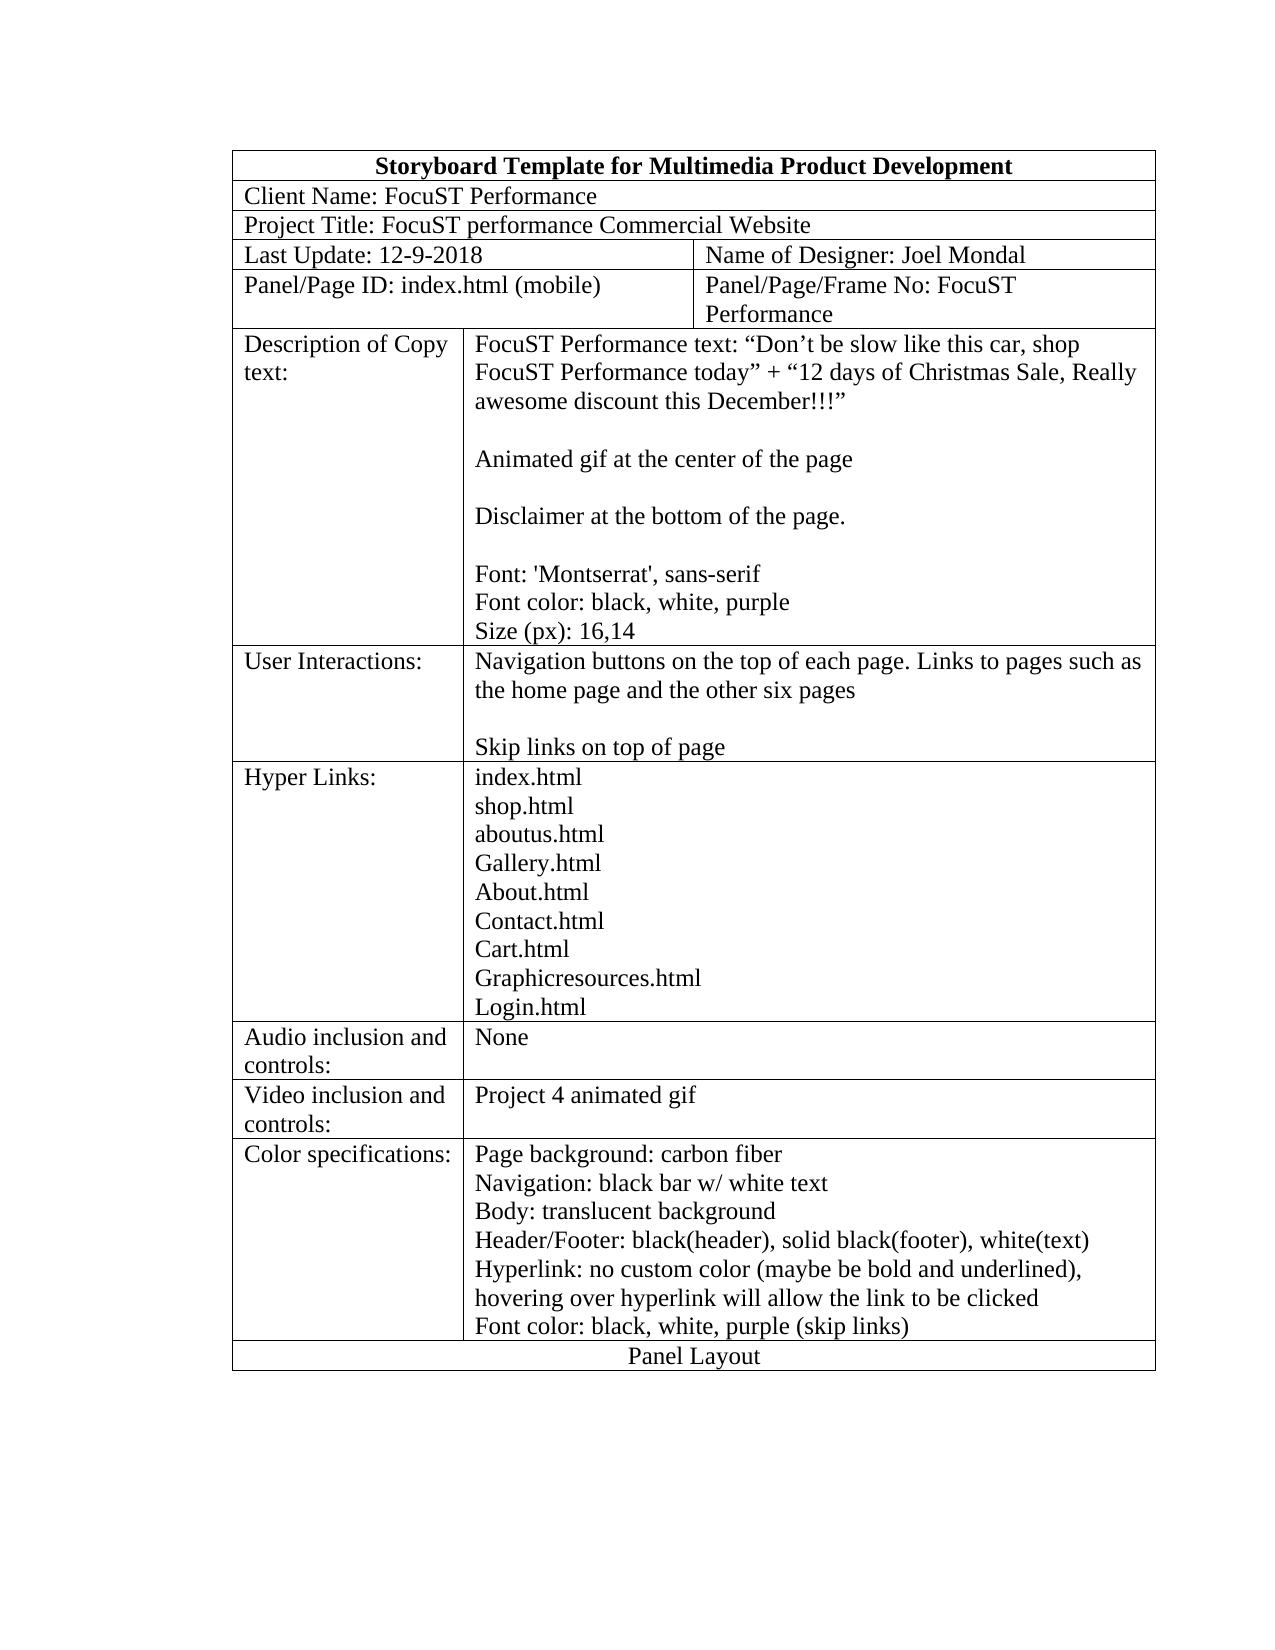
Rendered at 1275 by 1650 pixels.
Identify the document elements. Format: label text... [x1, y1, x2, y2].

table_cell Last Update: 12-9-2018 [233, 240, 693, 269]
table_cell Color specifications: [233, 1139, 463, 1340]
table_cell Name of Designer: Joel Mondal [694, 240, 1155, 269]
table_cell Page background: carbon fiber Navigation: black bar w/ white text Body: translucent background Header/Footer: black(header), solid black(footer), white(text) Hyperlink: no custom color (maybe be bold and underlined), hovering over hyperlink will allow the link to be clicked Font color: black, white, purple (skip links) [464, 1139, 1155, 1340]
table_cell Navigation buttons on the top of each page. Links to pages such as the home page and the other six pages Skip links on top of page [464, 646, 1155, 761]
table_cell Video inclusion and controls: [233, 1080, 463, 1138]
table_cell Hyper Links: [233, 762, 463, 1021]
table_cell FocuST Performance text: “Don’t be slow like this car, shop FocuST Performance today” + “12 days of Christmas Sale, Really awesome discount this December!!!” Animated gif at the center of the page Disclaimer at the bottom of the page. Font: 'Montserrat', sans-serif Font color: black, white, purple Size (px): 16,14 [464, 329, 1155, 645]
table_cell Description of Copy text: [233, 329, 463, 645]
table_cell Panel/Page ID: index.html (mobile) [233, 270, 693, 328]
table_cell index.html shop.html aboutus.html Gallery.html About.html Contact.html Cart.html Graphicresources.html Login.html [464, 762, 1155, 1021]
table_cell Project Title: FocuST performance Commercial Website [233, 211, 1155, 239]
table_cell User Interactions: [233, 646, 463, 761]
table_cell Panel/Page/Frame No: FocuST Performance [694, 270, 1155, 328]
table_cell Client Name: FocuST Performance [233, 181, 1155, 209]
table_header Storyboard Template for Multimedia Product Development [233, 151, 1155, 180]
table_cell Panel Layout [233, 1341, 1155, 1370]
table_cell Project 4 animated gif [464, 1080, 1155, 1138]
table_cell Audio inclusion and controls: [233, 1022, 463, 1079]
table_cell None [464, 1022, 1155, 1079]
